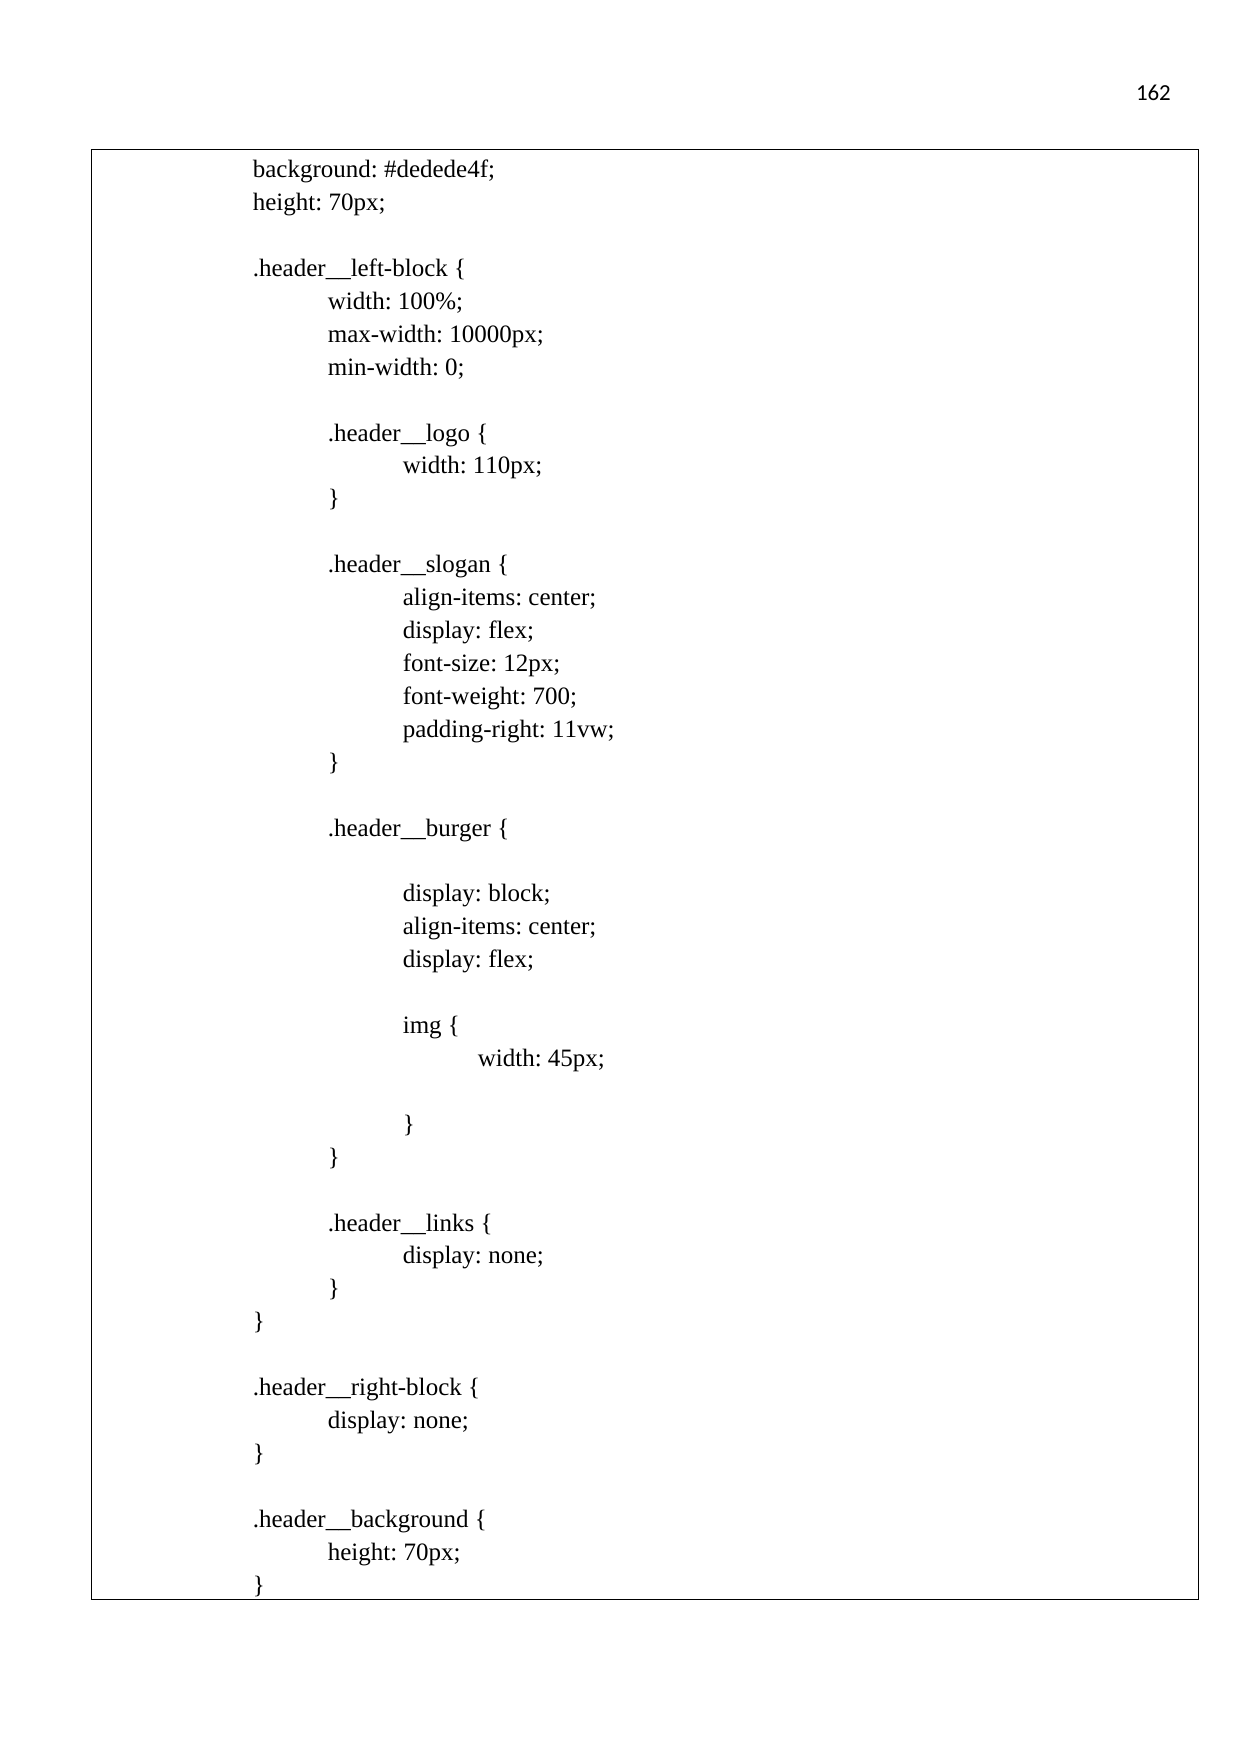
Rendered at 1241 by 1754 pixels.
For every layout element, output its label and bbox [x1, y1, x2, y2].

table_header [92, 150, 1198, 1598]
